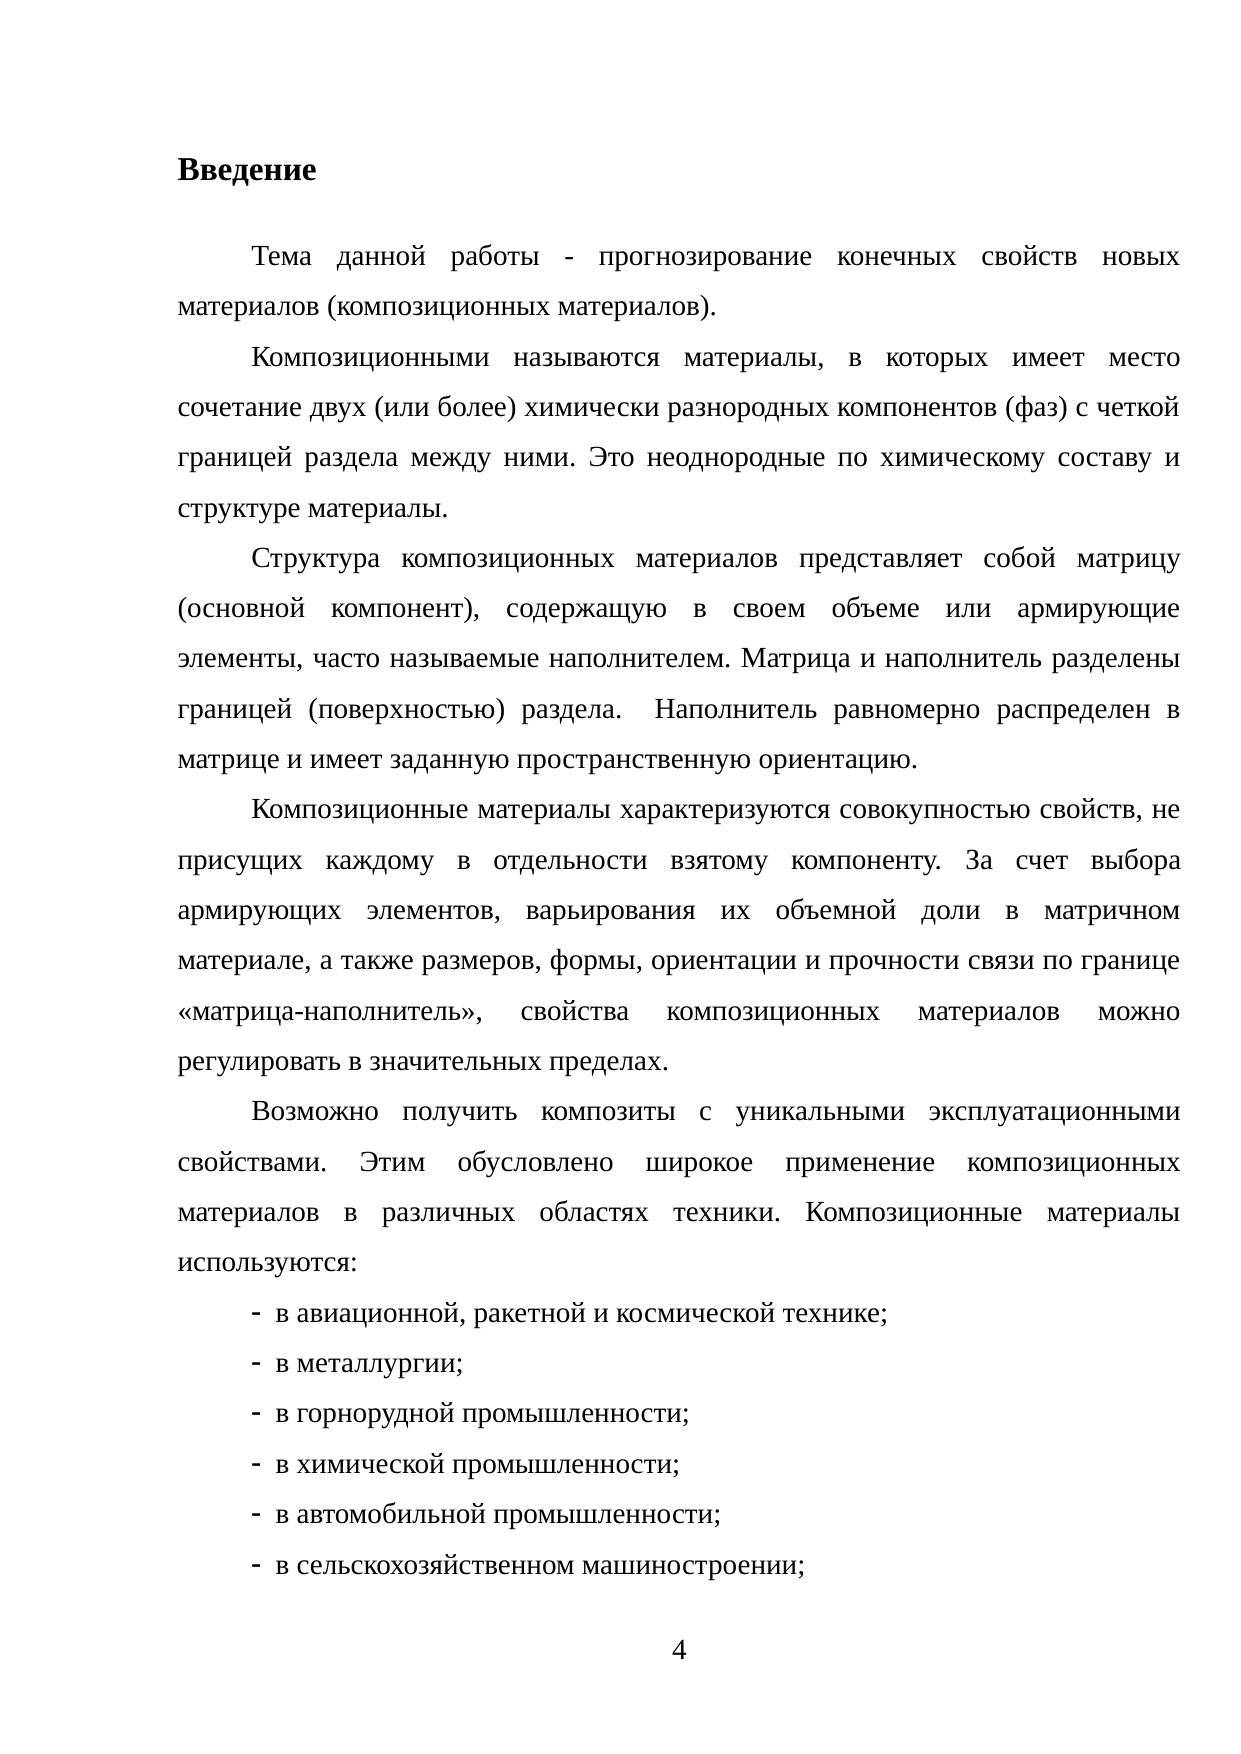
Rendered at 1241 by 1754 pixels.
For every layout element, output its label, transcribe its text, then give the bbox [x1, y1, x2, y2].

subtitle Введение [177, 149, 1181, 188]
text Структура композиционных материалов представляет собой матрицу (основной компонент), содержащую в своем объеме или армирующие элементы, часто называемые наполнителем. Матрица и наполнитель разделены границей (поверхностью) раздела. Наполнитель равномерно распределен в матрице и имеет заданную пространственную ориентацию. [177, 540, 1181, 775]
text Композиционные материалы характеризуются совокупностью свойств, не присущих каждому в отдельности взятому компоненту. За счет выбора армирующих элементов, варьирования их объемной доли в матричном материале, а также размеров, формы, ориентации и прочности связи по границе «матрица-наполнитель», свойства композиционных материалов можно регулировать в значительных пределах. [177, 792, 1181, 1077]
list в горнорудной промышленности; [195, 1396, 1181, 1429]
list в авиационной, ракетной и космической технике; [195, 1295, 1181, 1328]
list в химической промышленности; [195, 1446, 1181, 1479]
list в металлургии; [195, 1345, 1181, 1379]
text Тема данной работы - прогнозирование конечных свойств новых материалов (композиционных материалов). [177, 238, 1181, 322]
list в сельскохозяйственном машиностроении; [195, 1547, 1181, 1580]
text Композиционными называются материалы, в которых имеет место сочетание двух (или более) химически разнородных компонентов (фаз) с четкой границей раздела между ними. Это неоднородные по химическому составу и структуре материалы. [177, 339, 1181, 523]
list в автомобильной промышленности; [195, 1496, 1181, 1530]
text Возможно получить композиты с уникальными эксплуатационными свойствами. Этим обусловлено широкое применение композиционных материалов в различных областях техники. Композиционные материалы используются: [177, 1093, 1181, 1278]
